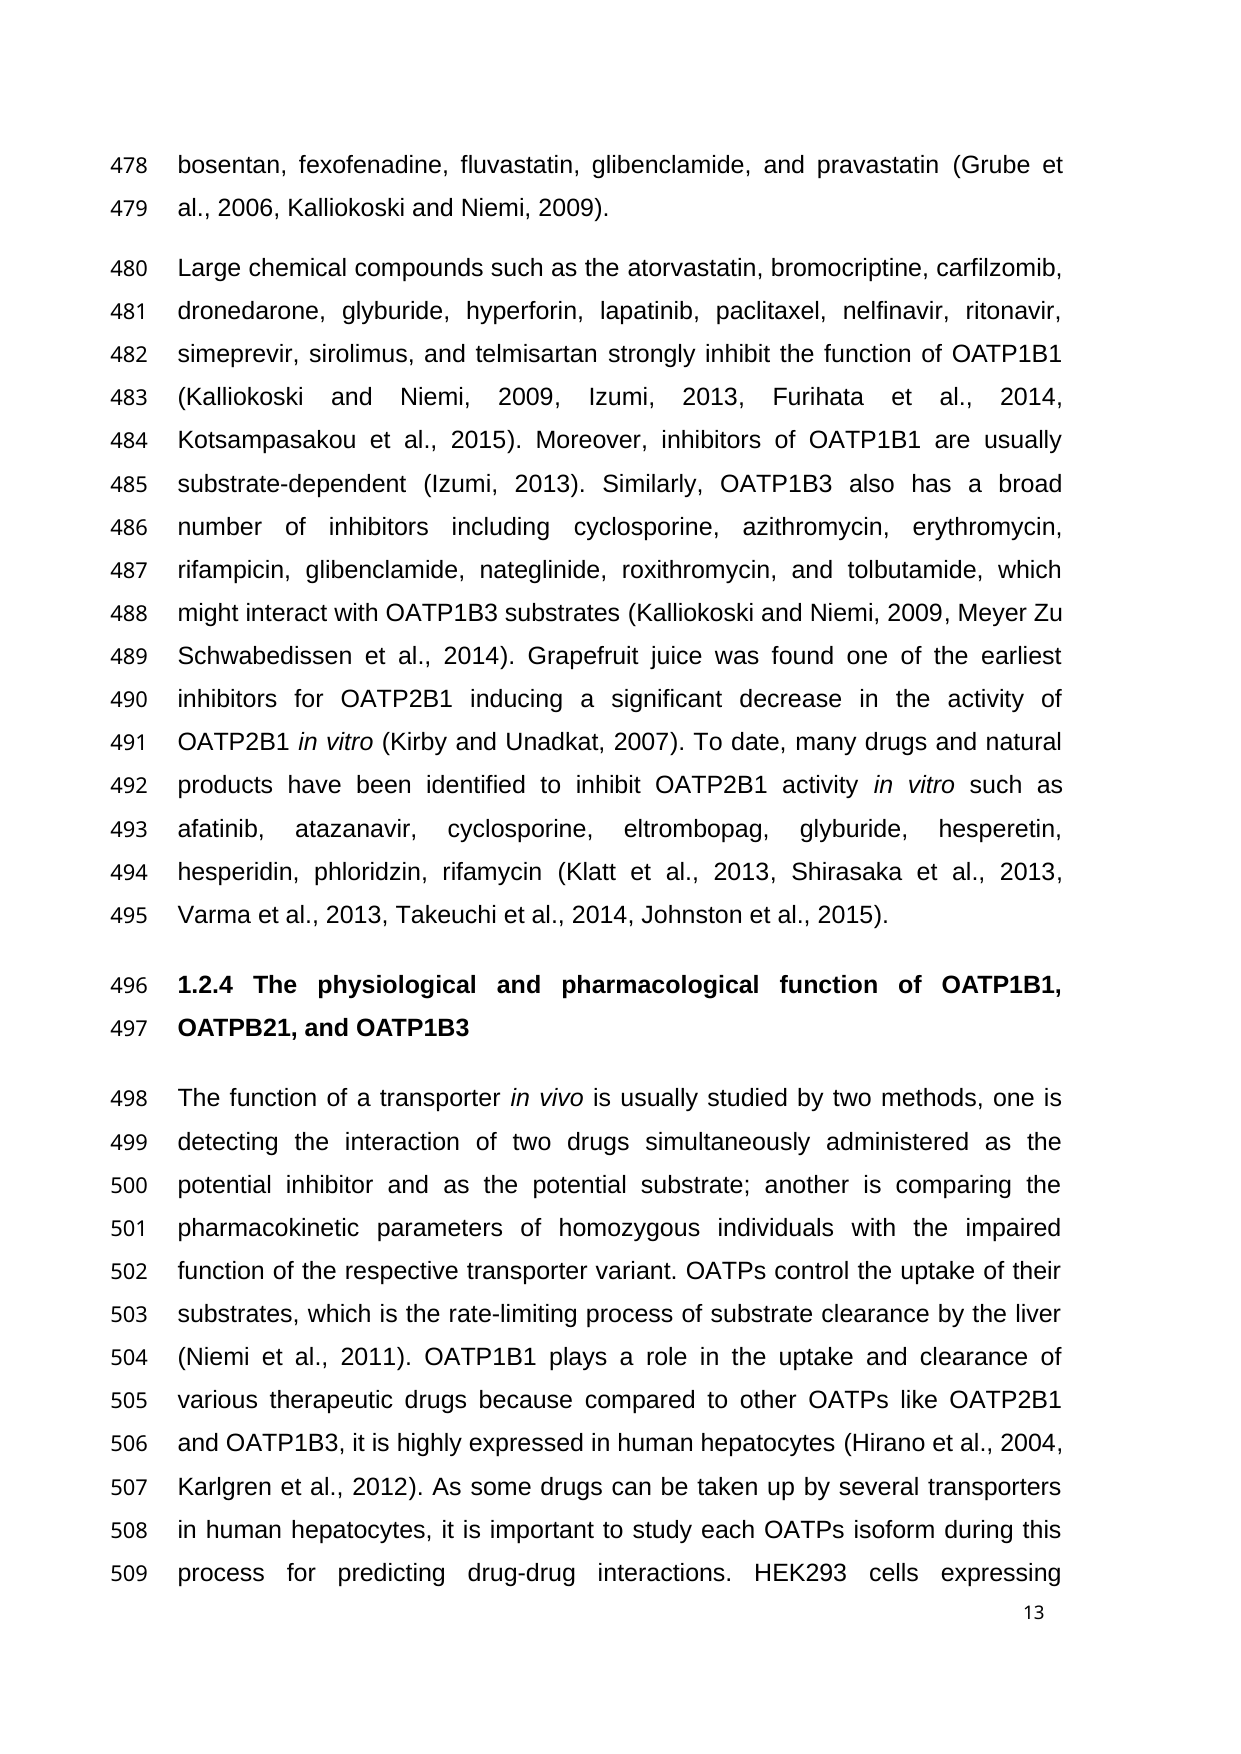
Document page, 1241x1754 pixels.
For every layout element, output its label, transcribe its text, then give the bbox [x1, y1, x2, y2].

text Large chemical compounds such as the atorvastatin, bromocriptine, carfilzomib, dronedarone, glyburide, hyperforin, lapatinib, paclitaxel, nelfinavir, ritonavir, simeprevir, sirolimus, and telmisartan strongly inhibit the function of OATP1B1 (Kalliokoski and Niemi, 2009, Izumi, 2013, Furihata et al., 2014, Kotsampasakou et al., 2015). Moreover, inhibitors of OATP1B1 are usually substrate-dependent (Izumi, 2013). Similarly, OATP1B3 also has a broad number of inhibitors including cyclosporine, azithromycin, erythromycin, rifampicin, glibenclamide, nateglinide, roxithromycin, and tolbutamide, which might interact with OATP1B3 substrates (Kalliokoski and Niemi, 2009, Meyer Zu Schwabedissen et al., 2014). Grapefruit juice was found one of the earliest inhibitors for OATP2B1 inducing a significant decrease in the activity of OATP2B1 in vitro (Kirby and Unadkat, 2007). To date, many drugs and natural products have been identified to inhibit OATP2B1 activity in vitro such as afatinib, atazanavir, cyclosporine, eltrombopag, glyburide, hesperetin, hesperidin, phloridzin, rifamycin (Klatt et al., 2013, Shirasaka et al., 2013, Varma et al., 2013, Takeuchi et al., 2014, Johnston et al., 2015). [177, 253, 1063, 928]
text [177, 150, 1063, 222]
subtitle 1.2.4 The physiological and pharmacological function of OATP1B1, OATPB21, and OATP1B3 [177, 970, 1063, 1042]
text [177, 1083, 1063, 1586]
